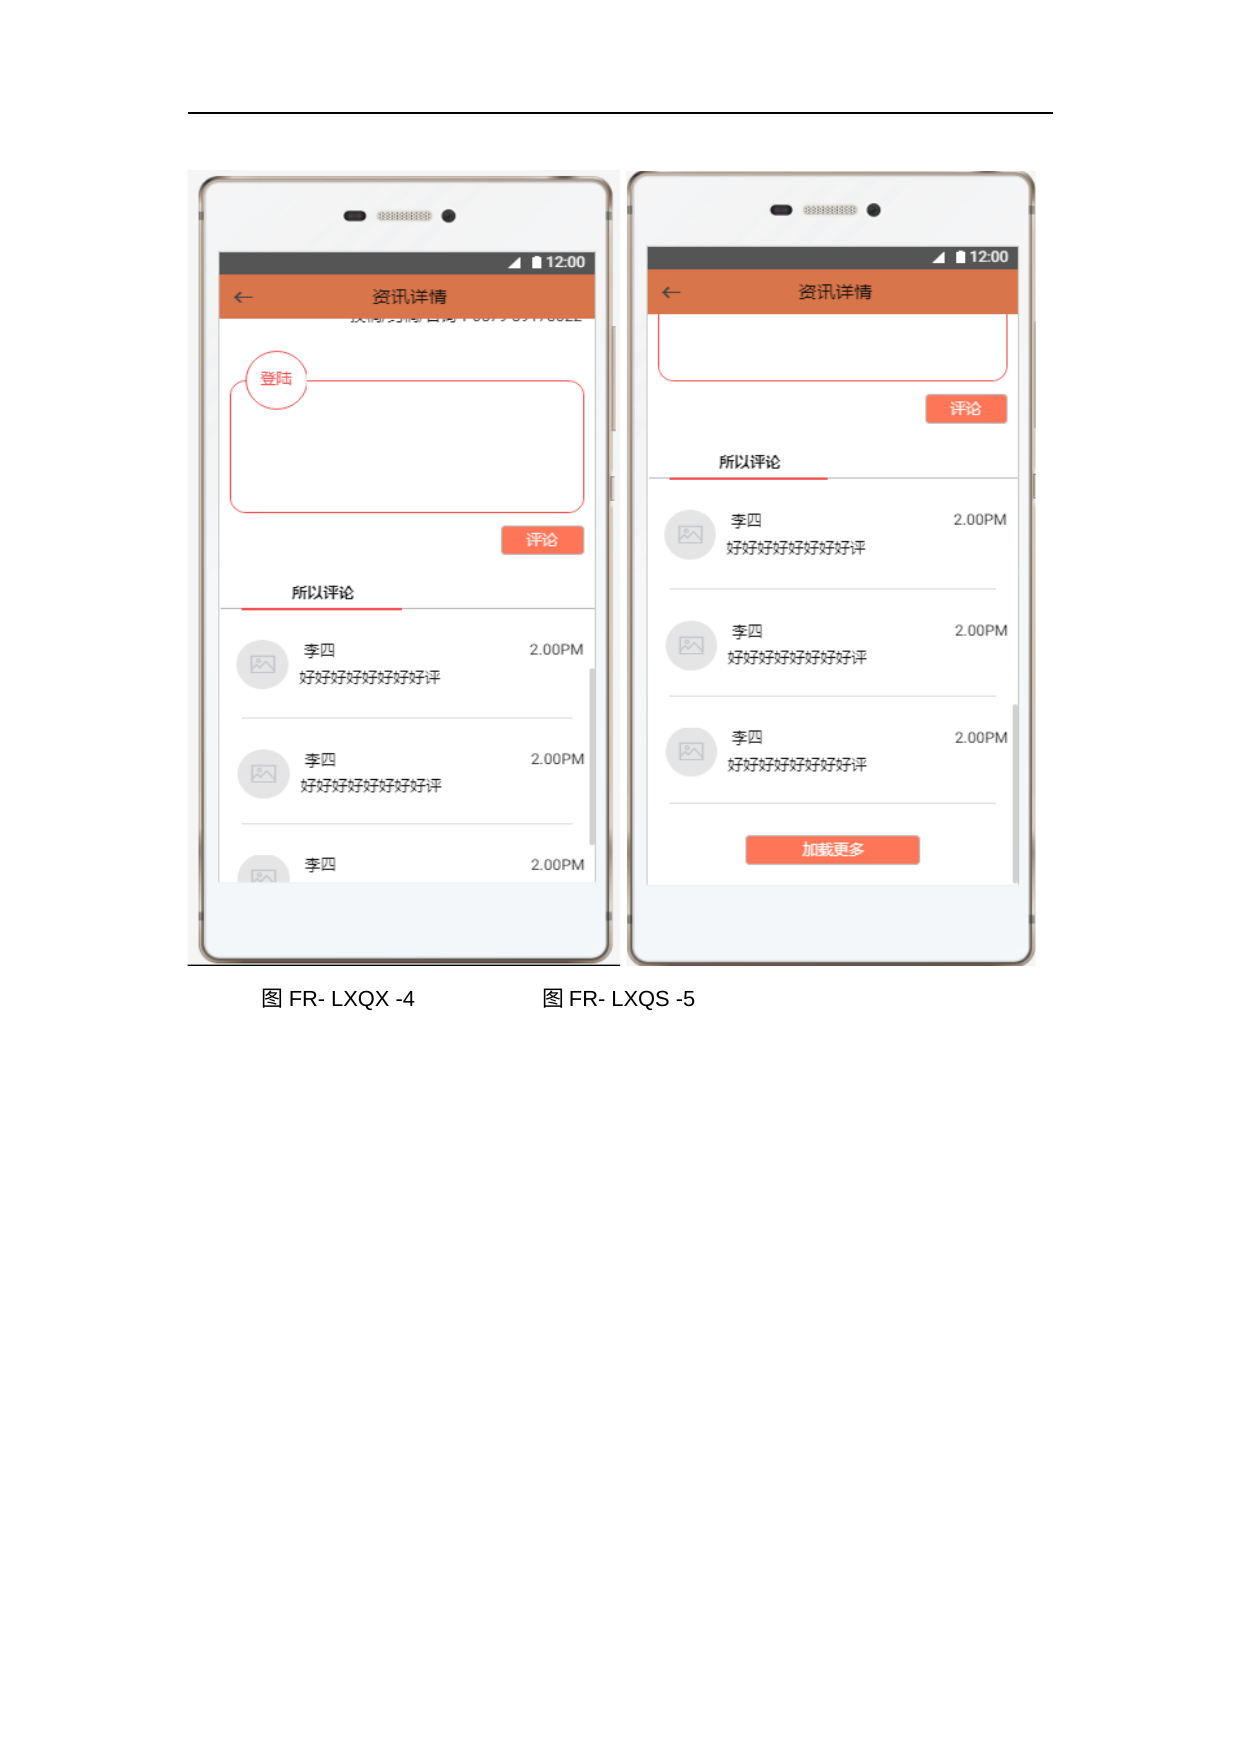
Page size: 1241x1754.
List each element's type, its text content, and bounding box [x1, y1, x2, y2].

picture [187, 170, 621, 966]
picture [626, 171, 1036, 966]
text 图 FR- LXQX -4 图FR- LXQS -5 [187, 981, 1053, 1013]
